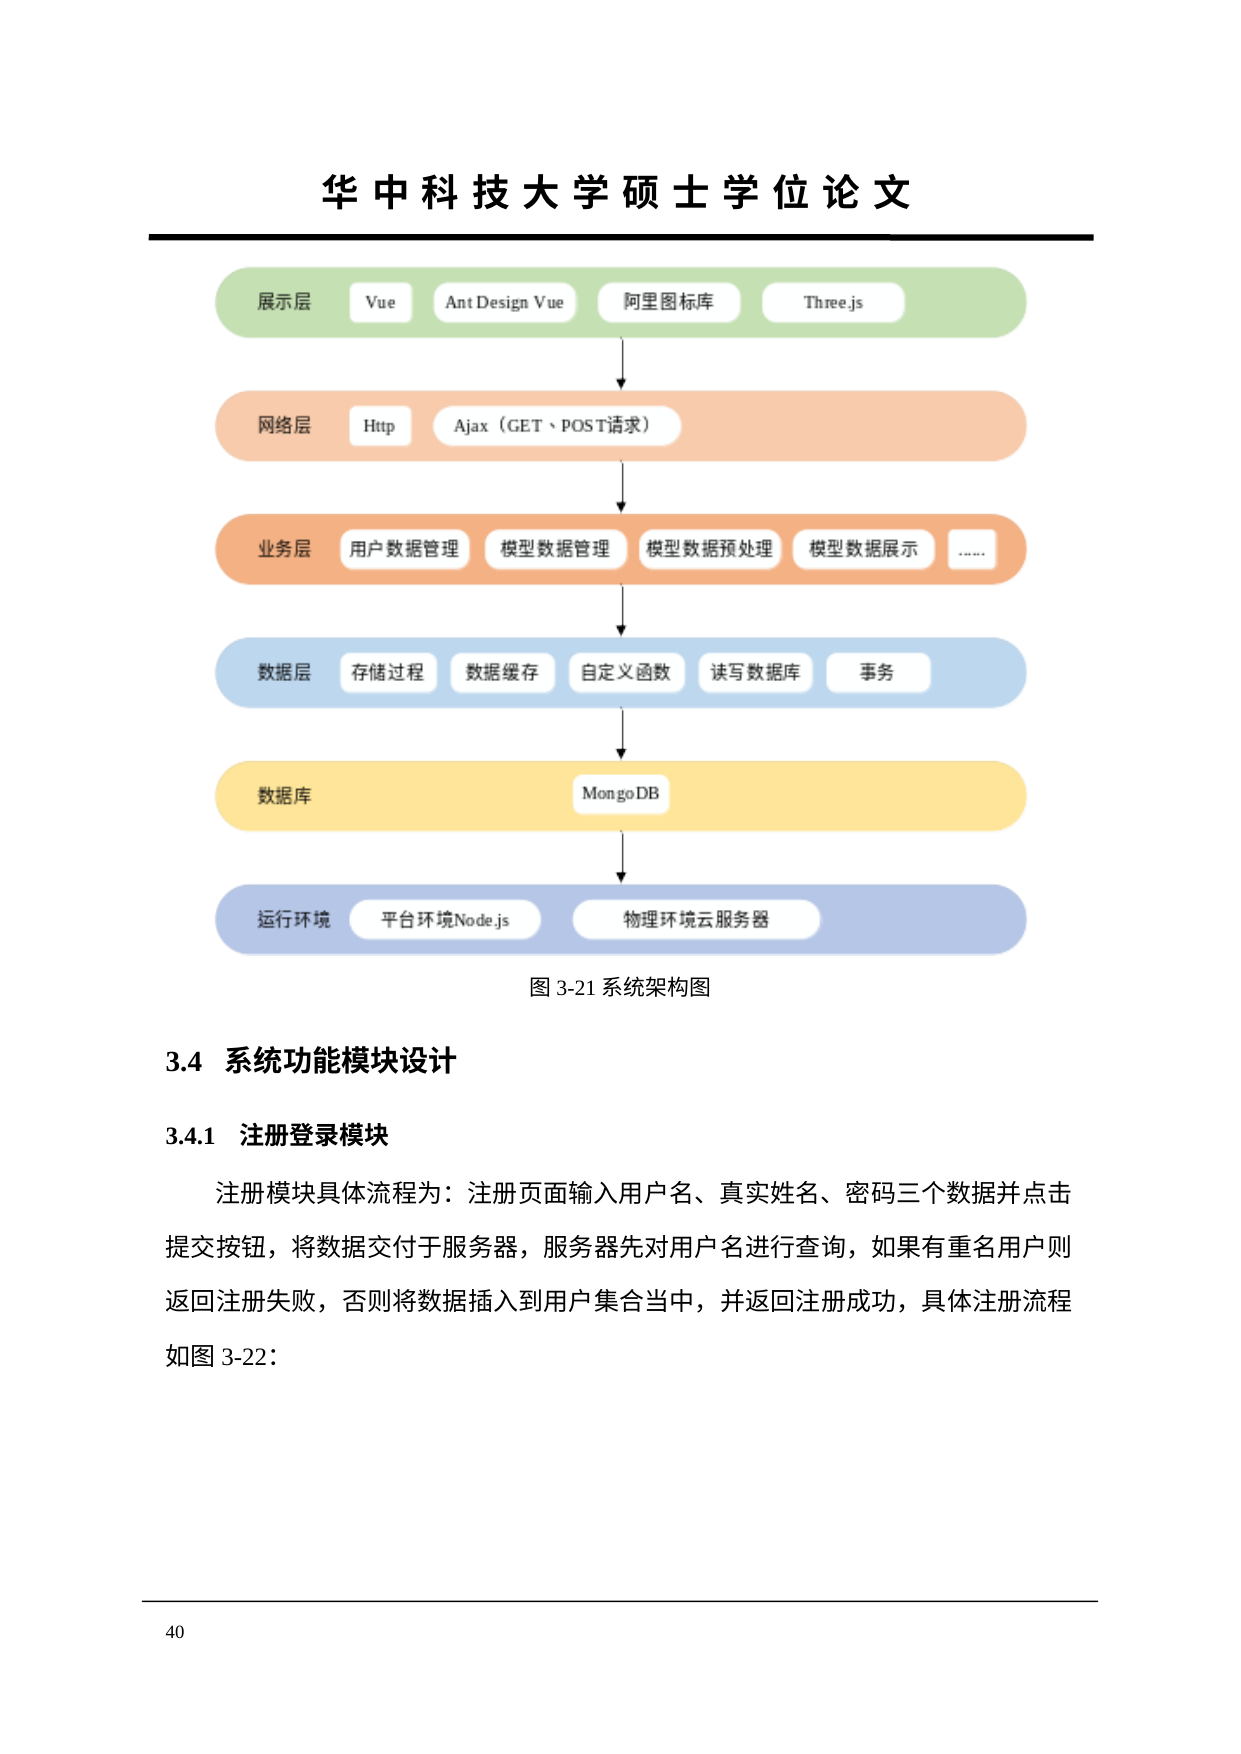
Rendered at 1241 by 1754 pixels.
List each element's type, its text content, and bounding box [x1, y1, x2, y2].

subtitle 系统功能模块设计 [165, 1038, 1075, 1080]
subtitle 注册登录模块 [165, 1116, 1075, 1152]
